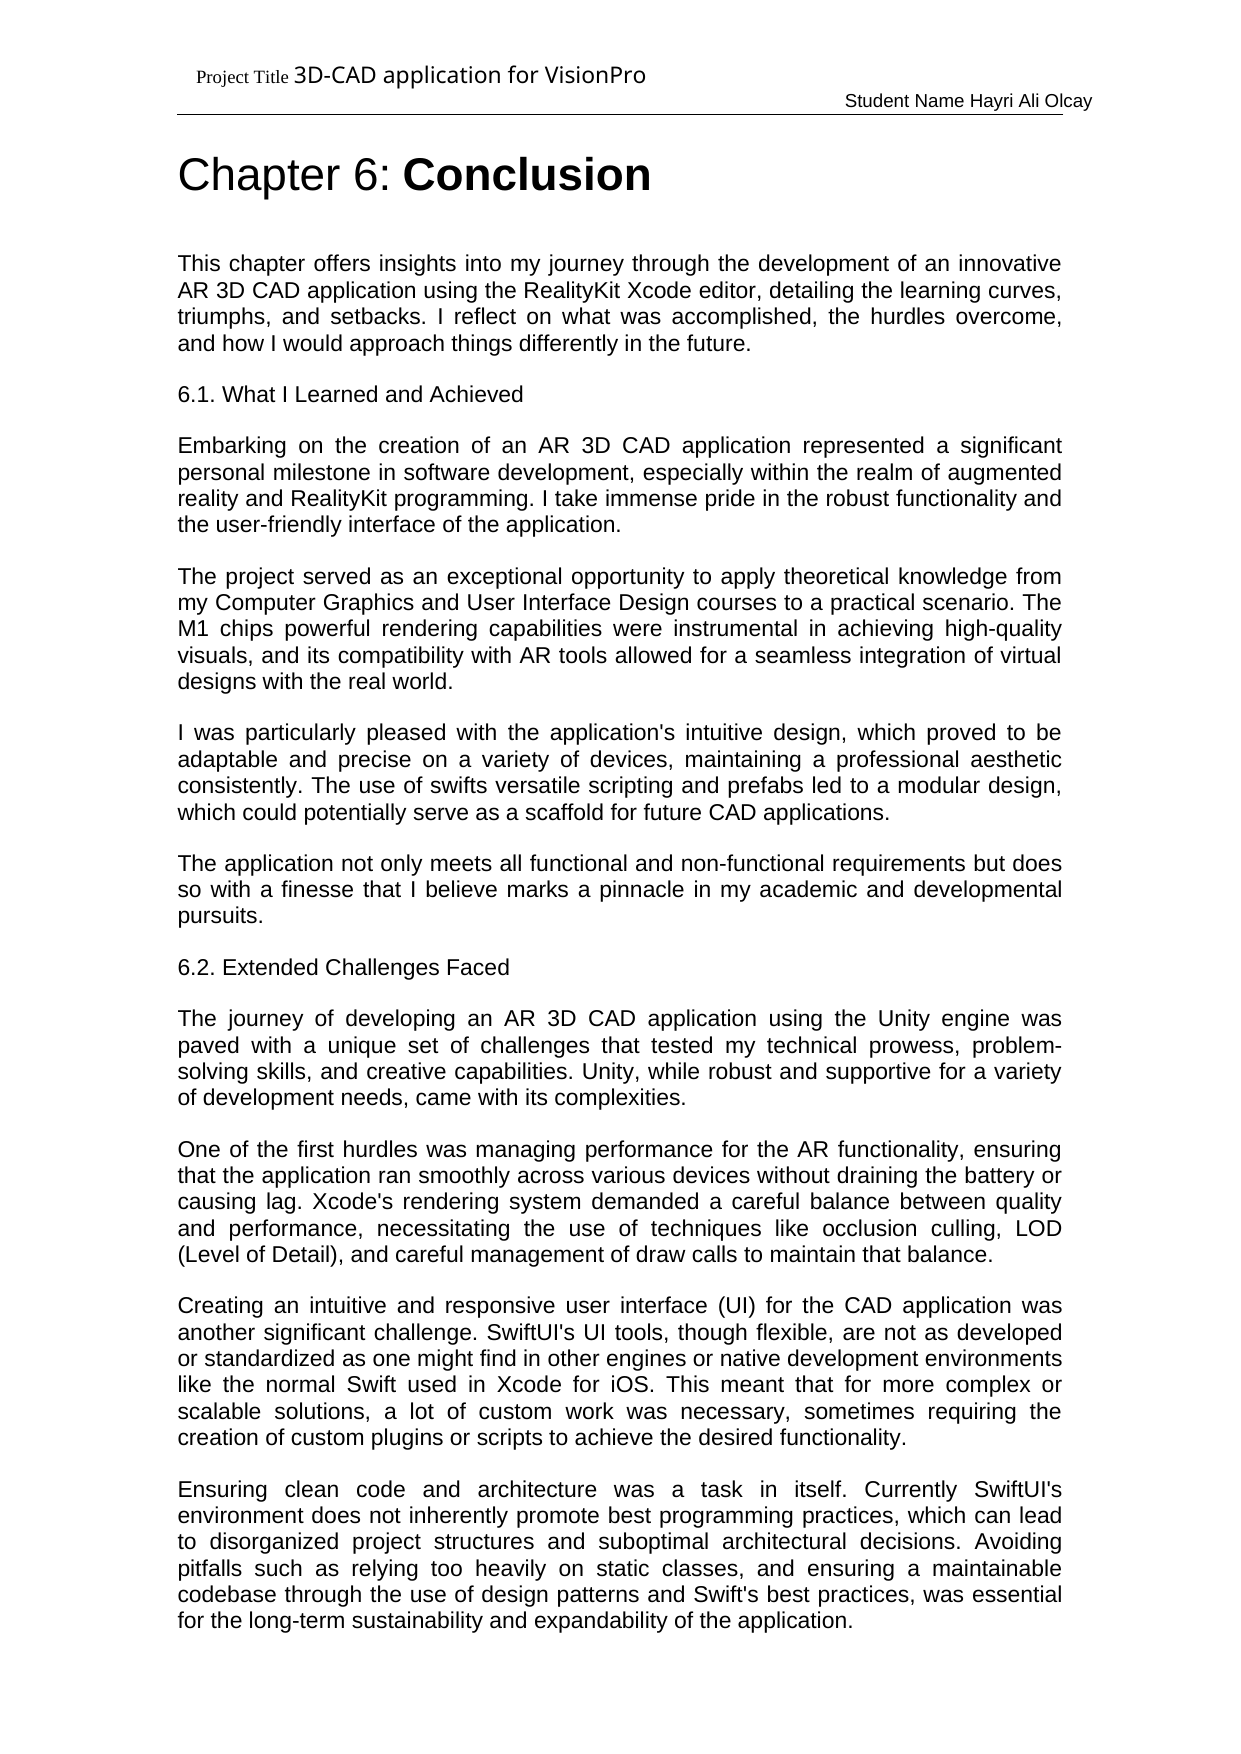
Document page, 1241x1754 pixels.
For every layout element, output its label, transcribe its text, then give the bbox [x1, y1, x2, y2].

text The project served as an exceptional opportunity to apply theoretical knowledge from my Computer Graphics and User Interface Design courses to a practical scenario. The M1 chips powerful rendering capabilities were instrumental in achieving high-quality visuals, and its compatibility with AR tools allowed for a seamless integration of virtual designs with the real world. [177, 563, 1063, 694]
text Embarking on the creation of an AR 3D CAD application represented a significant personal milestone in software development, especially within the realm of augmented reality and RealityKit programming. I take immense pride in the robust functionality and the user-friendly interface of the application. [177, 432, 1063, 538]
text The application not only meets all functional and non-functional requirements but does so with a finesse that I believe marks a pinnacle in my academic and developmental pursuits. [177, 850, 1063, 929]
text The journey of developing an AR 3D CAD application using the Unity engine was paved with a unique set of challenges that tested my technical prowess, problem-solving skills, and creative capabilities. Unity, while robust and supportive for a variety of development needs, came with its complexities. [177, 1005, 1063, 1111]
text Creating an intuitive and responsive user interface (UI) for the CAD application was another significant challenge. SwiftUI's UI tools, though flexible, are not as developed or standardized as one might find in other engines or native development environments like the normal Swift used in Xcode for iOS. This meant that for more complex or scalable solutions, a lot of custom work was necessary, sometimes requiring the creation of custom plugins or scripts to achieve the desired functionality. [177, 1292, 1063, 1451]
text Ensuring clean code and architecture was a task in itself. Currently SwiftUI's environment does not inherently promote best programming practices, which can lead to disorganized project structures and suboptimal architectural decisions. Avoiding pitfalls such as relying too heavily on static classes, and ensuring a maintainable codebase through the use of design patterns and Swift's best practices, was essential for the long-term sustainability and expandability of the application. [177, 1476, 1063, 1634]
text This chapter offers insights into my journey through the development of an innovative AR 3D CAD application using the RealityKit Xcode editor, detailing the learning curves, triumphs, and setbacks. I reflect on what was accomplished, the hurdles overcome, and how I would approach things differently in the future. [177, 250, 1063, 356]
subtitle Conclusion [177, 148, 1063, 200]
text One of the first hurdles was managing performance for the AR functionality, ensuring that the application ran smoothly across various devices without draining the battery or causing lag. Xcode's rendering system demanded a careful balance between quality and performance, necessitating the use of techniques like occlusion culling, LOD (Level of Detail), and careful management of draw calls to maintain that balance. [177, 1136, 1063, 1267]
text 6.2. Extended Challenges Faced [177, 954, 1063, 980]
text I was particularly pleased with the application's intuitive design, which proved to be adaptable and precise on a variety of devices, maintaining a professional aesthetic consistently. The use of swifts versatile scripting and prefabs led to a modular design, which could potentially serve as a scaffold for future CAD applications. [177, 719, 1063, 825]
text 6.1. What I Learned and Achieved [177, 381, 1063, 407]
